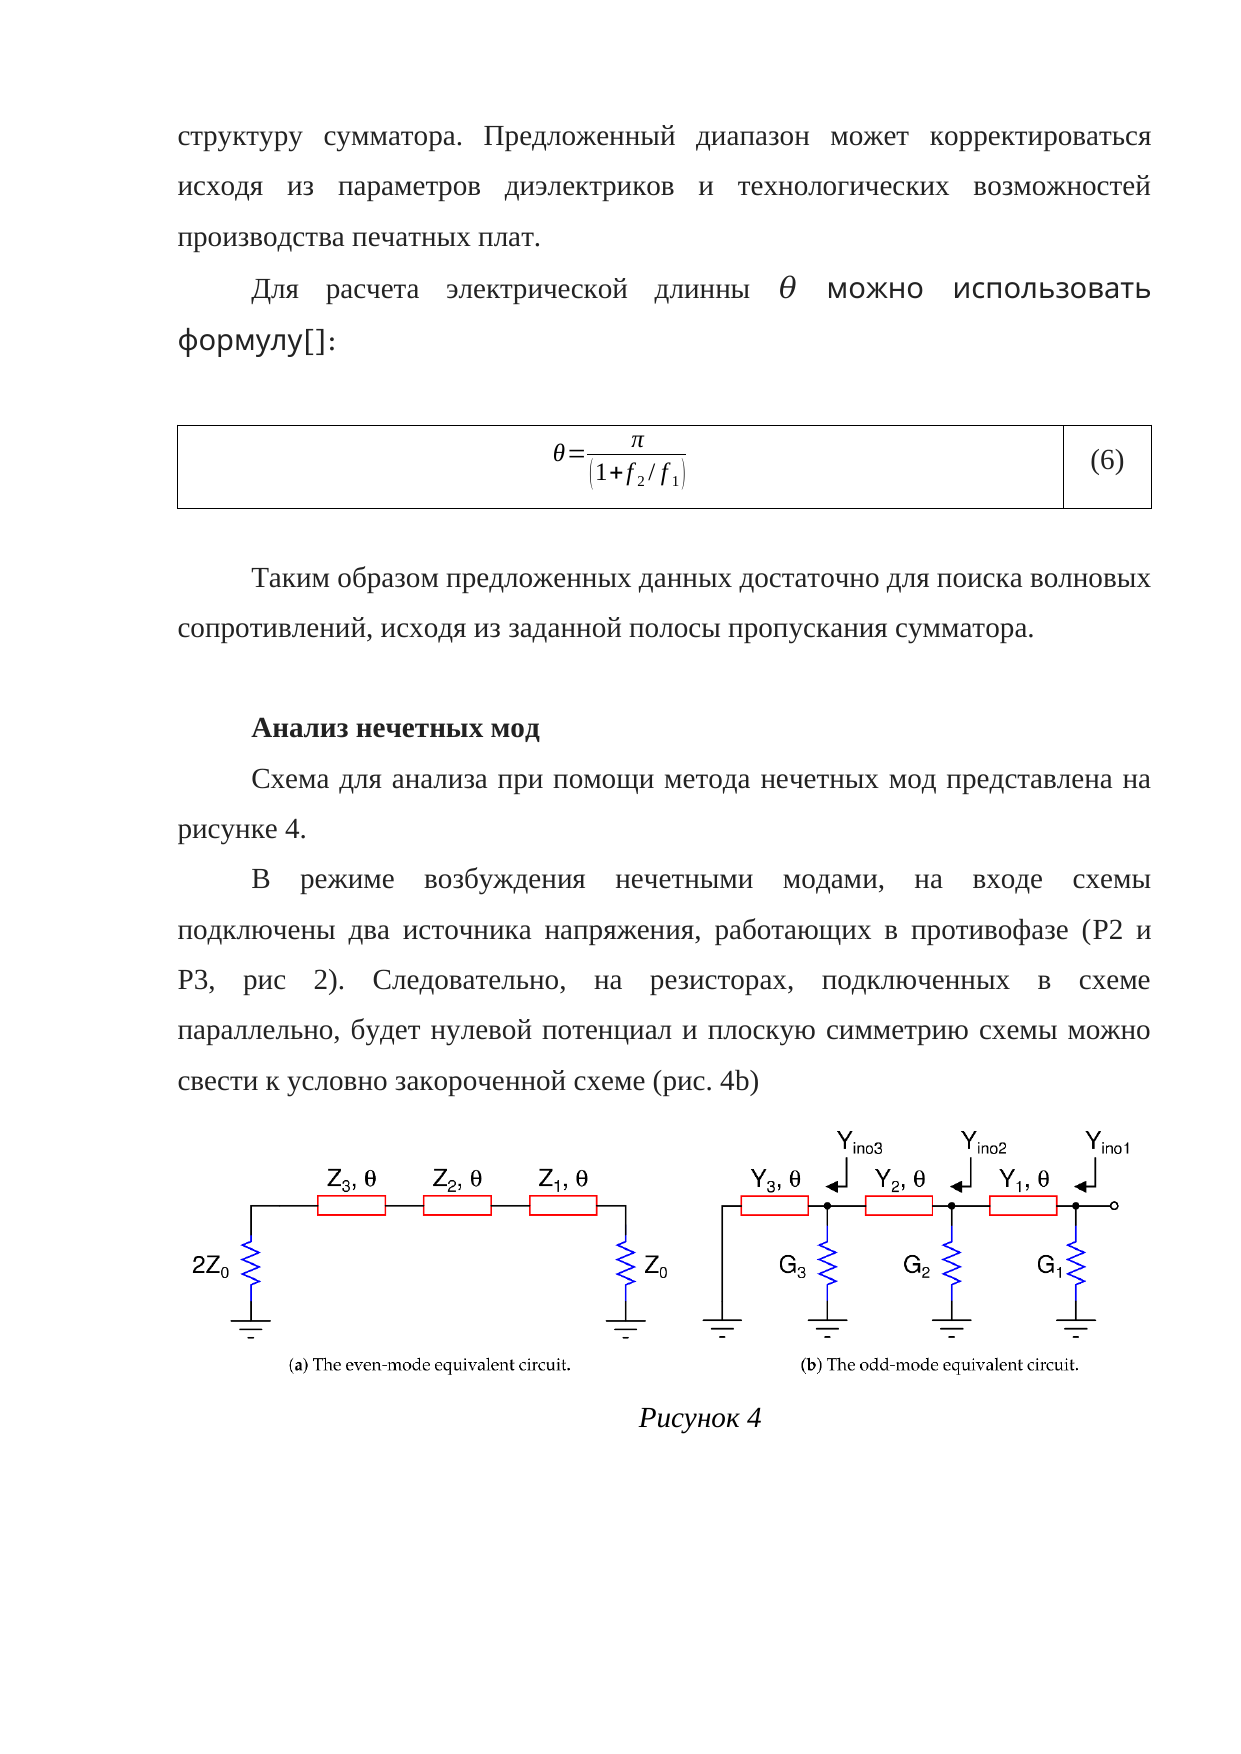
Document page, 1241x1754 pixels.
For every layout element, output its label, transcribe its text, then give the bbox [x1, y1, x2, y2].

table_header [178, 426, 1063, 508]
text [177, 118, 1152, 252]
table_header (6) [1064, 426, 1151, 508]
picture [177, 1113, 1152, 1383]
text Схема для анализа при помощи метода нечетных мод представлена на рисунке 4. [177, 761, 1152, 845]
text Анализ нечетных мод [177, 711, 1152, 744]
text Таким образом предложенных данных достаточно для поиска волновых сопротивлений, исходя из заданной полосы пропускания сумматора. [177, 560, 1152, 643]
text Для расчета электрической длинны 𝜃 можно использовать формулу[]: [177, 269, 1152, 357]
text В режиме возбуждения нечетными модами, на входе схемы подключены два источника напряжения, работающих в противофазе (P2 и P3, рис 2). Следовательно, на резисторах, подключенных в схеме параллельно, будет нулевой потенциал и плоскую симметрию схемы можно свести к условно закороченной схеме (рис. 4b) [177, 862, 1152, 1096]
text Рисунок 4 [177, 1400, 1152, 1433]
